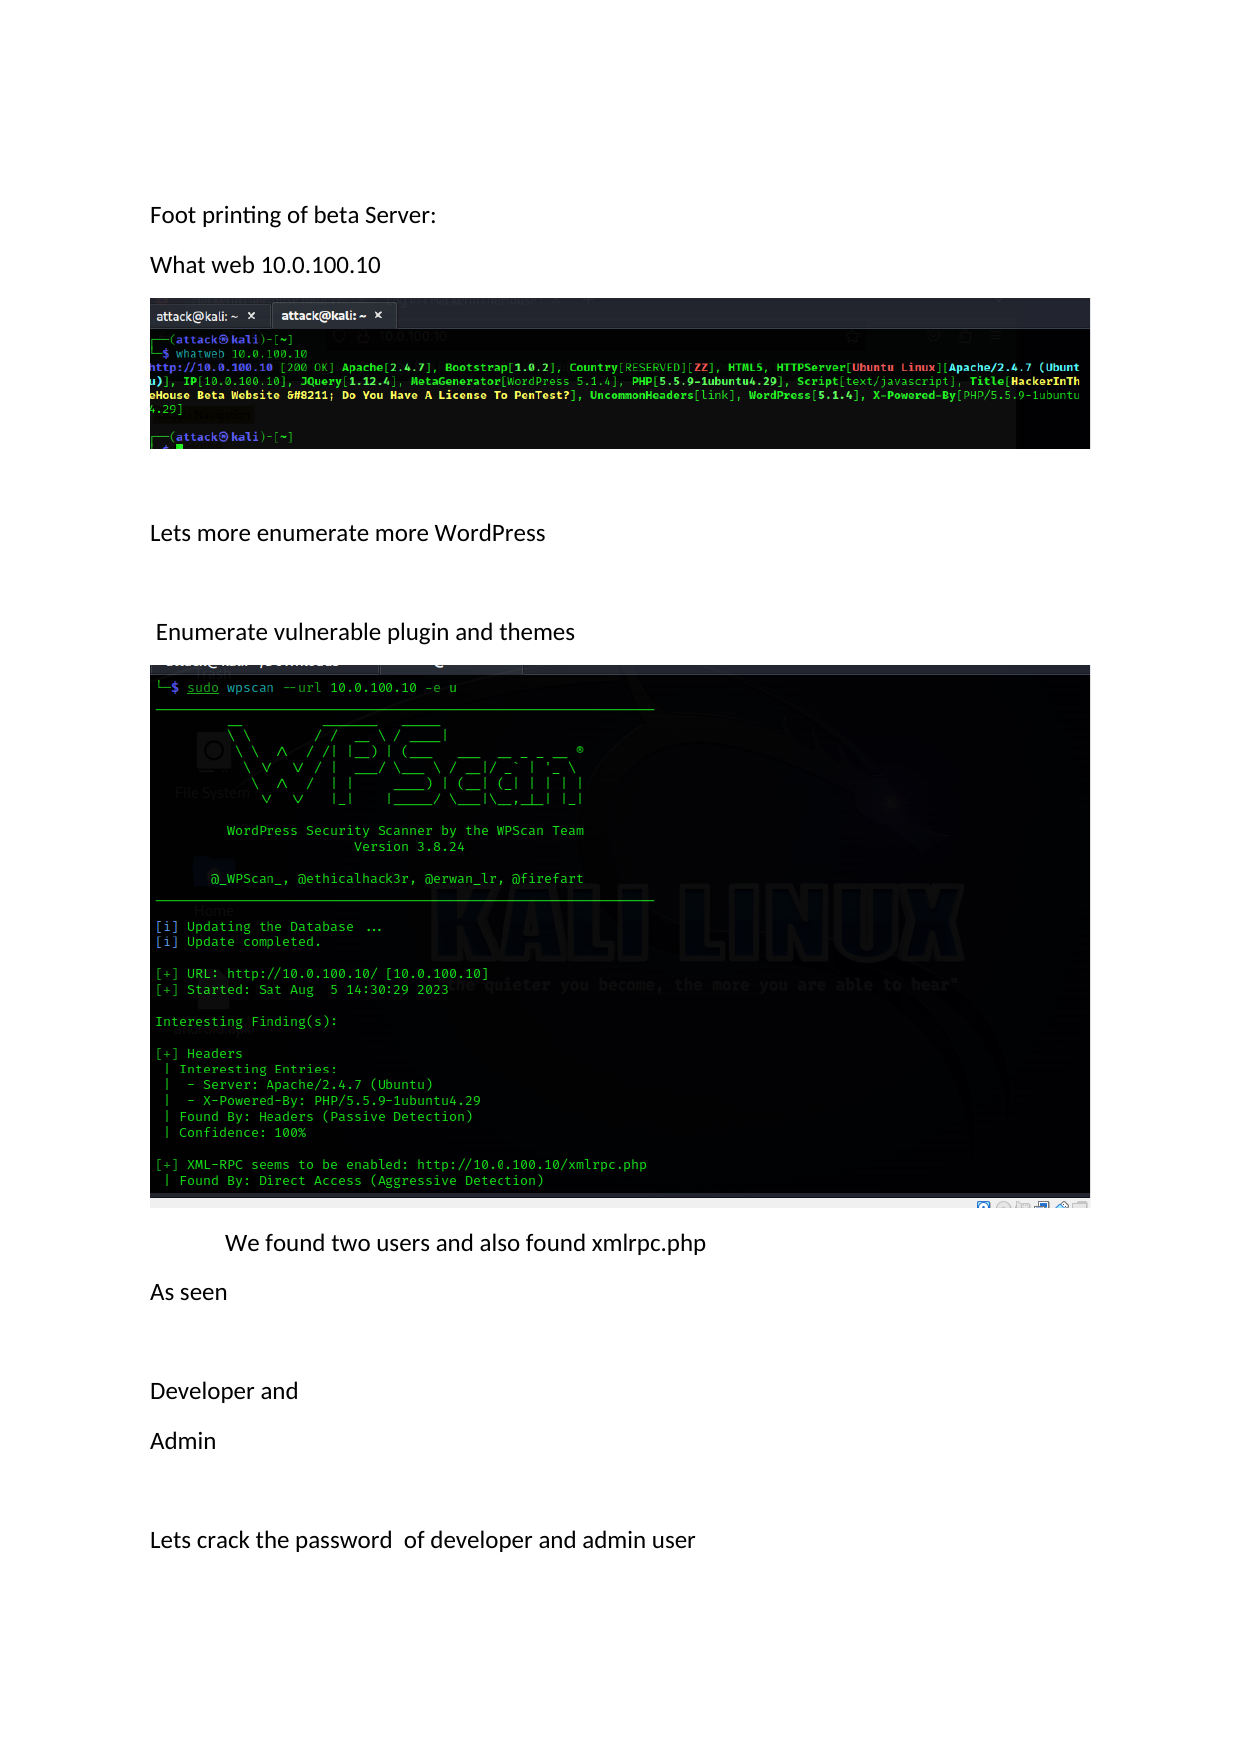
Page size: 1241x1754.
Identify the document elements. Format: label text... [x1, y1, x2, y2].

picture [150, 298, 1091, 449]
text We found two users and also found xmlrpc.php [150, 1227, 1090, 1257]
text Lets more enumerate more WordPress [150, 517, 1090, 548]
text Lets crack the password of developer and admin user [150, 1524, 1090, 1555]
text Admin [150, 1425, 1090, 1456]
text Developer and [150, 1375, 1090, 1406]
text Foot printing of beta Server: [150, 199, 1090, 230]
text As seen [150, 1276, 1090, 1307]
picture [150, 665, 1091, 1208]
text What web 10.0.100.10 [150, 249, 1090, 280]
text Enumerate vulnerable plugin and themes [150, 616, 1090, 647]
